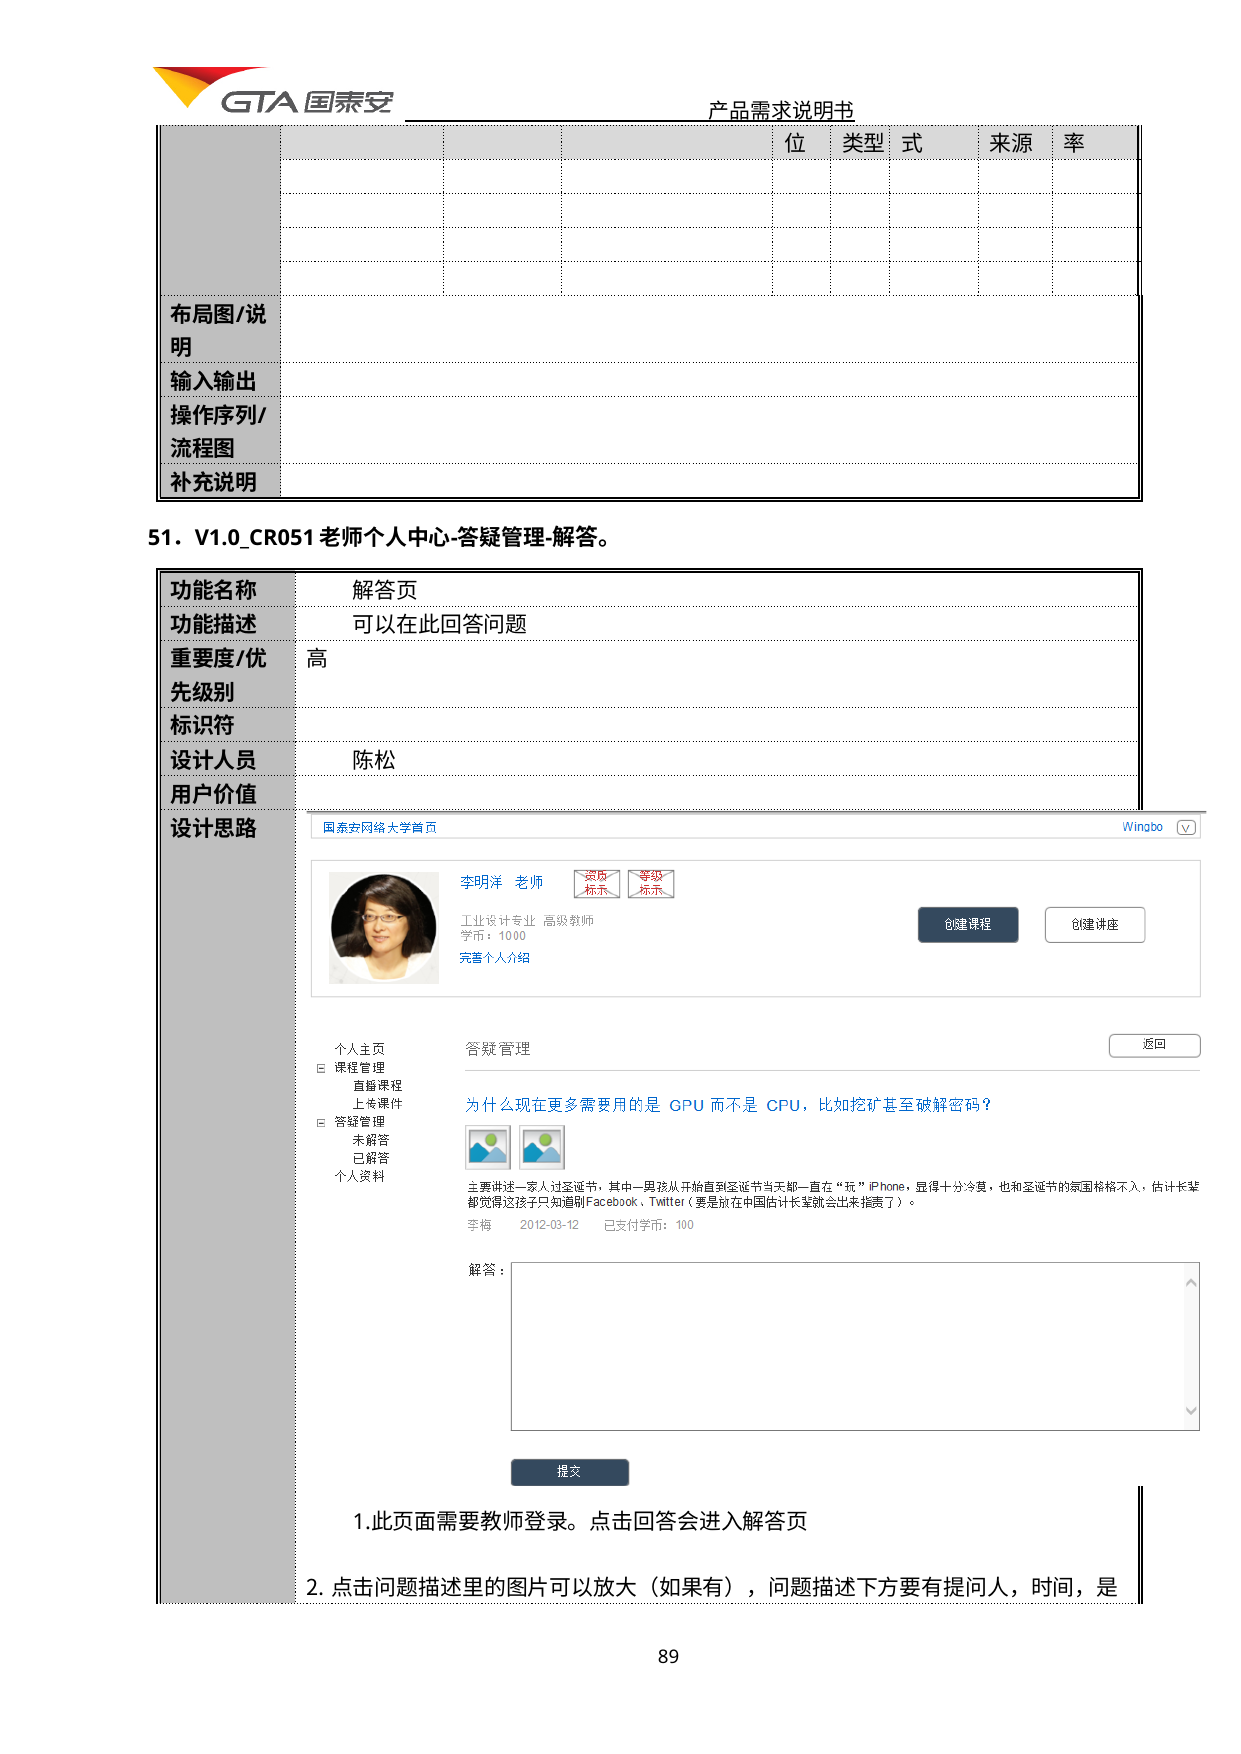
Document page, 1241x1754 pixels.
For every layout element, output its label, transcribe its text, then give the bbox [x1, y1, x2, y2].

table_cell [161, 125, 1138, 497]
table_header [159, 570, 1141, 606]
text 51．V1.0_CR051老师个人中心-答疑管理-解答。 [148, 502, 1152, 568]
picture [147, 59, 405, 119]
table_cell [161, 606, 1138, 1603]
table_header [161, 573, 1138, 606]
picture [306, 810, 1207, 1486]
